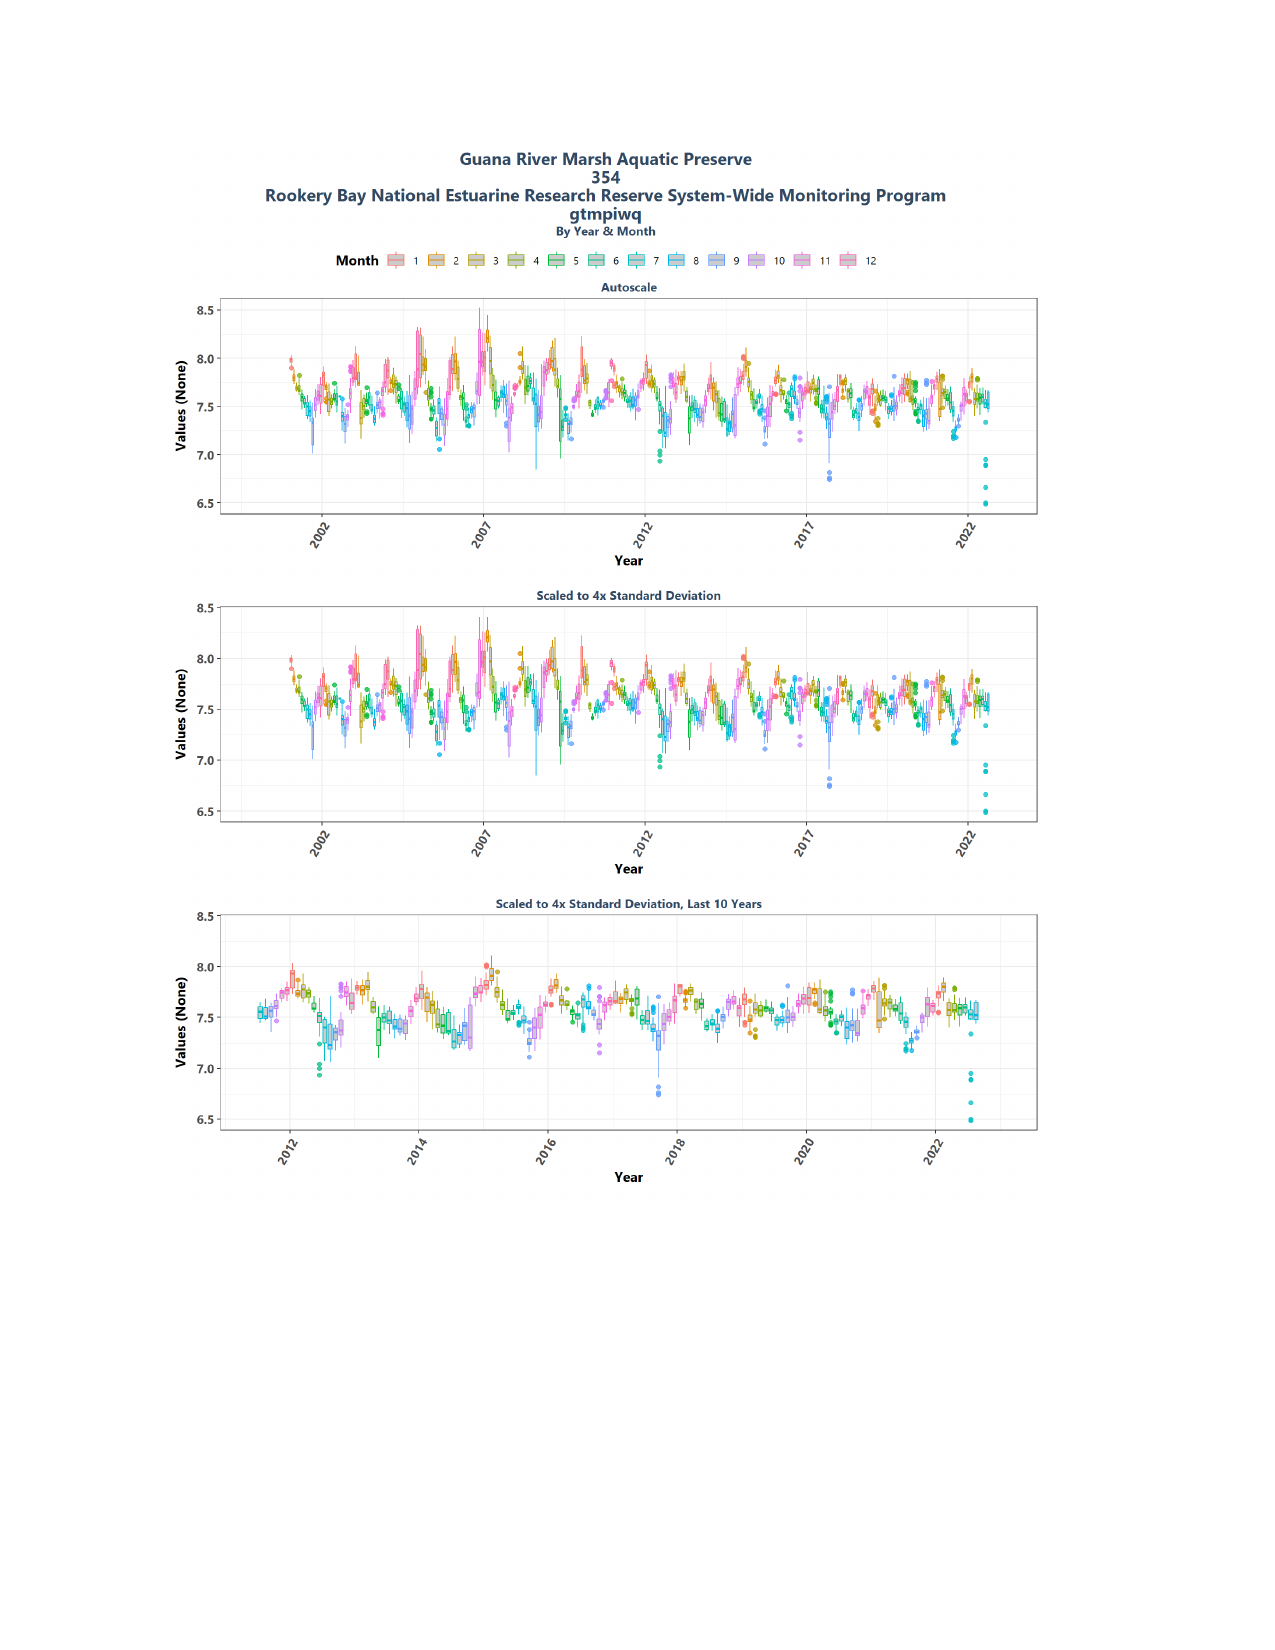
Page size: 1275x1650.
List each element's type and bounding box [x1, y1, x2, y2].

picture [168, 150, 1044, 1200]
